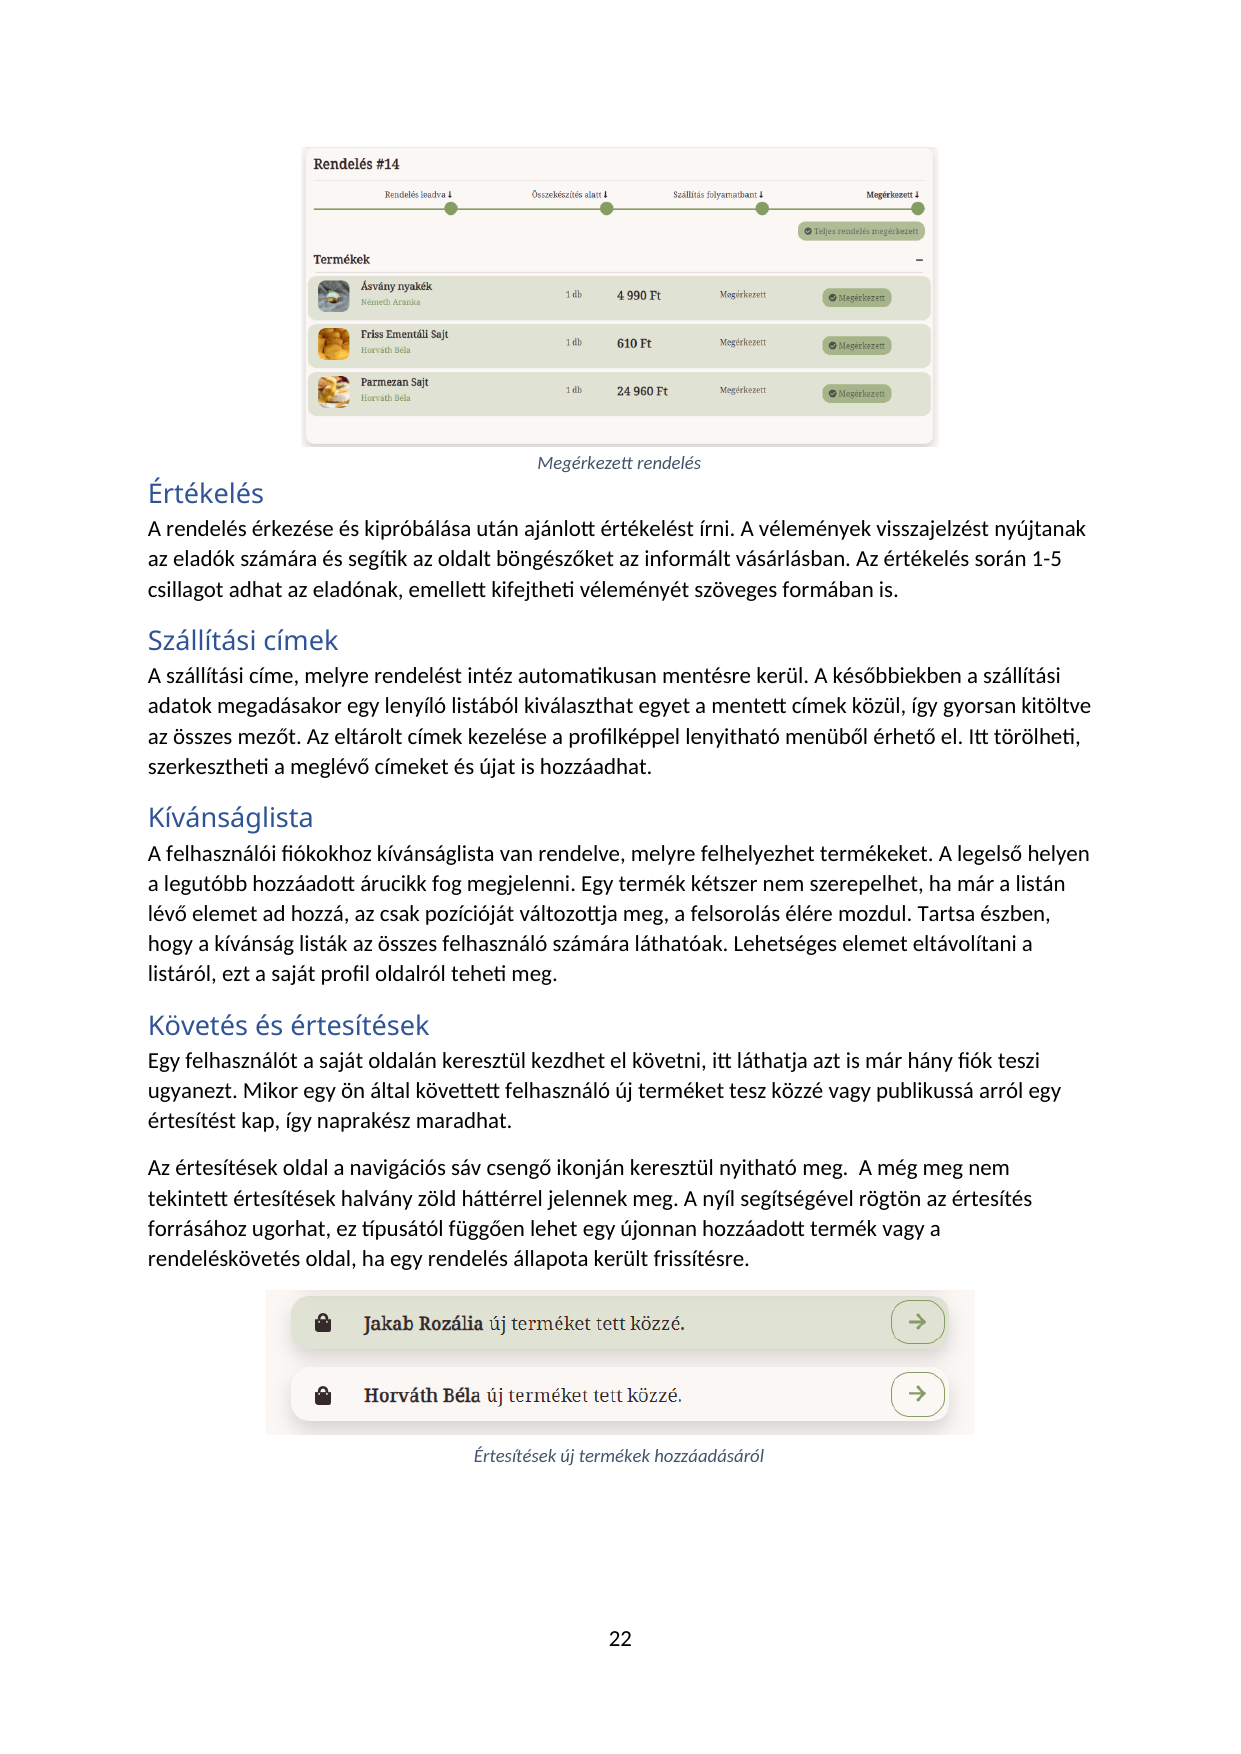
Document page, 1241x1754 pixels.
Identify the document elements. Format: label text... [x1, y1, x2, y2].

text A szállítási címe, melyre rendelést intéz automatikusan mentésre kerül. A későbbiekben a szállítási adatok megadásakor egy lenyíló listából kiválaszthat egyet a mentett címek közül, így gyorsan kitöltve az összes mezőt. Az eltárolt címek kezelése a profilképpel lenyitható menüből érhető el. Itt törölheti, szerkesztheti a meglévő címeket és újat is hozzáadhat. [148, 661, 1093, 780]
picture [301, 147, 939, 447]
subtitle Szállítási címek [148, 622, 1093, 658]
subtitle Követés és értesítések [148, 1006, 1093, 1043]
text Az értesítések oldal a navigációs sáv csengő ikonján keresztül nyitható meg. A még meg nem tekintett értesítések halvány zöld háttérrel jelennek meg. A nyíl segítségével rögtön az értesítés forrásához ugorhat, ez típusától függően lehet egy újonnan hozzáadott termék vagy a rendeléskövetés oldal, ha egy rendelés állapota került frissítésre. [148, 1153, 1093, 1272]
text Egy felhasználót a saját oldalán keresztül kezdhet el követni, itt láthatja azt is már hány fiók teszi ugyanezt. Mikor egy ön által követtett felhasználó új terméket tesz közzé vagy publikussá arról egy értesítést kap, így naprakész maradhat. [148, 1046, 1093, 1134]
text A felhasználói fiókokhoz kívánságlista van rendelve, melyre felhelyezhet termékeket. A legelső helyen a legutóbb hozzáadott árucikk fog megjelenni. Egy termék kétszer nem szerepelhet, ha már a listán lévő elemet ad hozzá, az csak pozícióját változottja meg, a felsorolás élére mozdul. Tartsa észben, hogy a kívánság listák az összes felhasználó számára láthatóak. Lehetséges elemet eltávolítani a listáról, ezt a saját profil oldalról teheti meg. [148, 839, 1093, 987]
picture [265, 1290, 975, 1435]
text A rendelés érkezése és kipróbálása után ajánlott értékelést írni. A vélemények visszajelzést nyújtanak az eladók számára és segítik az oldalt böngészőket az informált vásárlásban. Az értékelés során 1-5 csillagot adhat az eladónak, emellett kifejtheti véleményét szöveges formában is. [148, 514, 1093, 603]
subtitle Kívánságlista [148, 799, 1093, 836]
